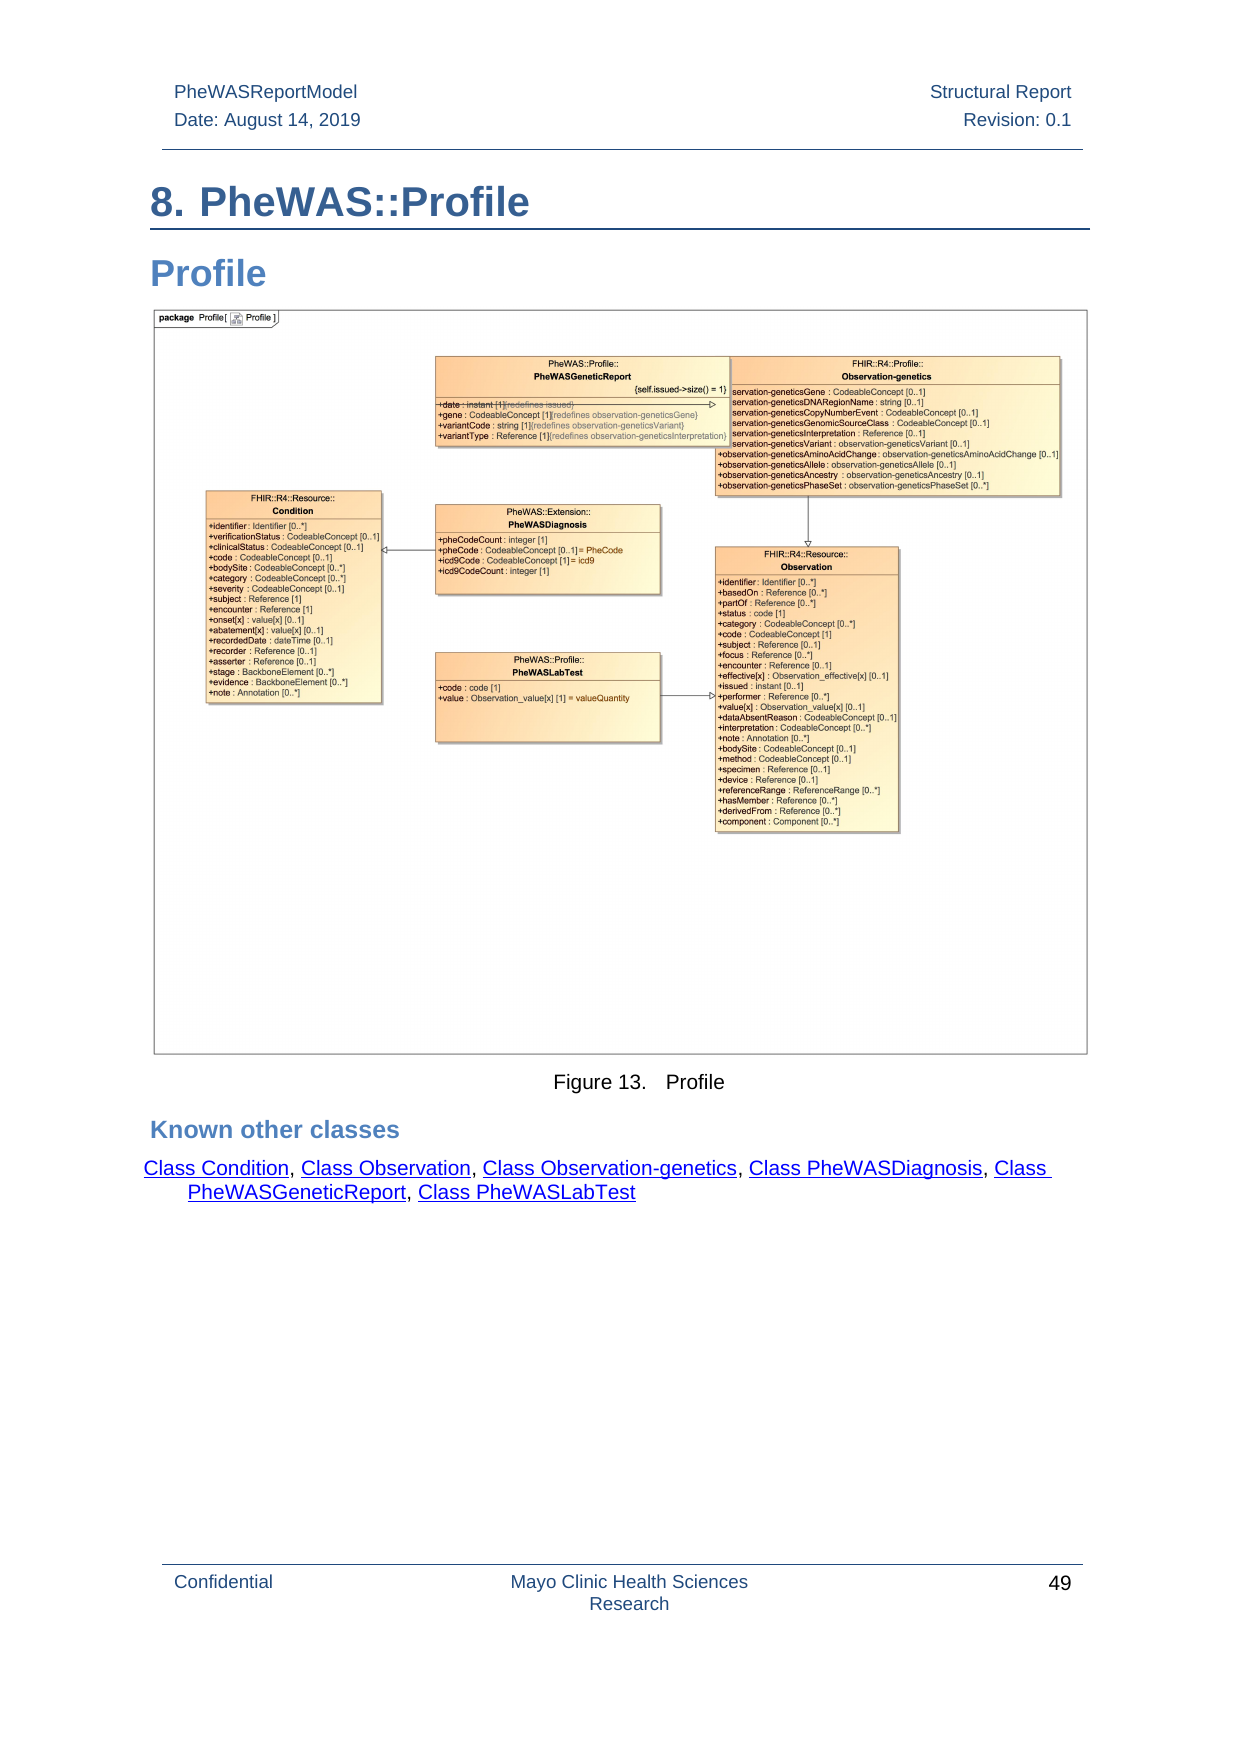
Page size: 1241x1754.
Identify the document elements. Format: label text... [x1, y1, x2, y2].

subtitle Known other classes [150, 1115, 1090, 1143]
text Profile [187, 1070, 1090, 1094]
picture [150, 306, 1091, 1058]
subtitle Profile [150, 251, 1090, 294]
text Class Condition, Class Observation, Class Observation-genetics, Class PheWASDiagnosis, Class PheWASGeneticReport, Class PheWASLabTest [143, 1156, 1090, 1204]
subtitle PheWAS::Profile [150, 178, 1090, 228]
